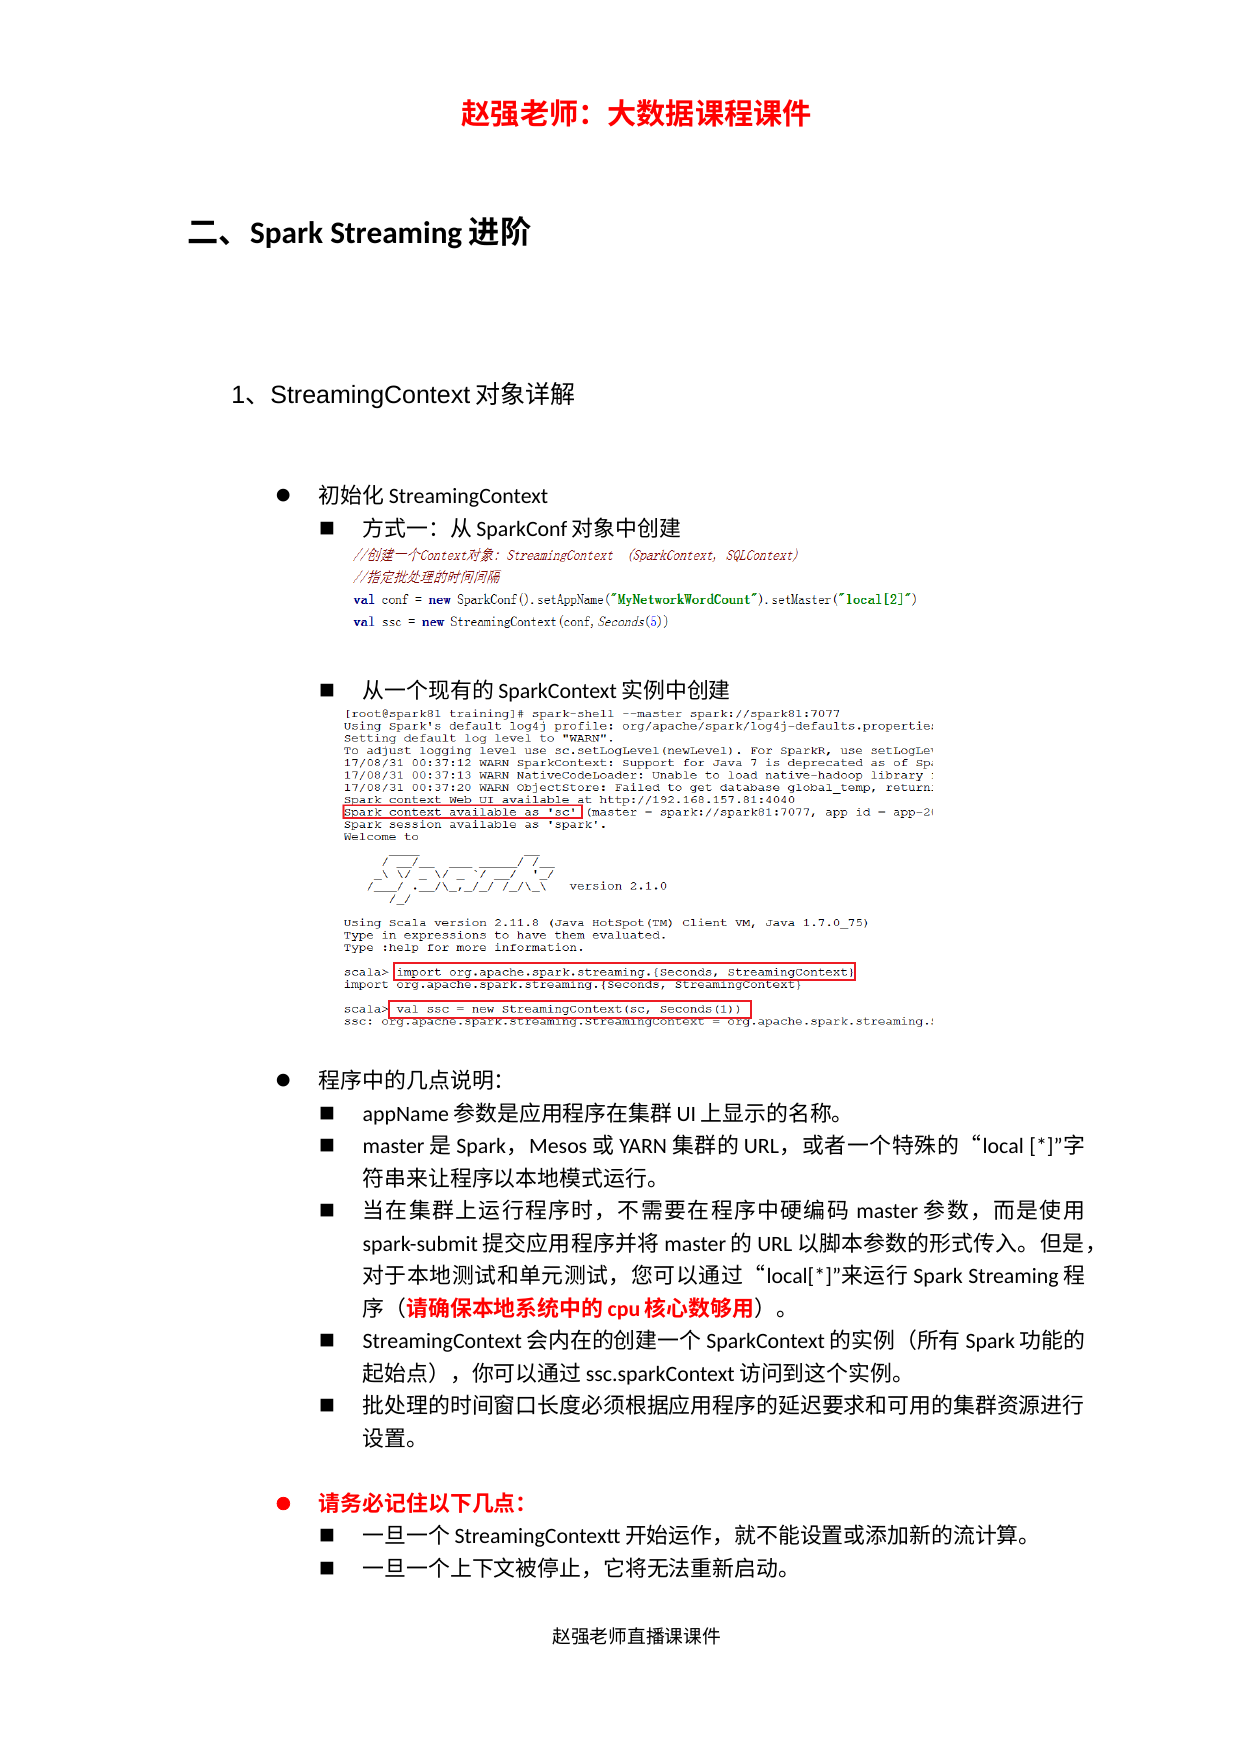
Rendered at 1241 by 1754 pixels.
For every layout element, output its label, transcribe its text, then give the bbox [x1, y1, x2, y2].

picture [349, 543, 924, 635]
list 一旦一个上下文被停止，它将无法重新启动。 [319, 1551, 1085, 1583]
picture [340, 705, 933, 1032]
list 当在集群上运行程序时，不需要在程序中硬编码master参数，而是使用spark-submit提交应用程序并将master的URL以脚本参数的形式传入。但是，对于本地测试和单元测试，您可以通过“local[*]”来运行Spark Streaming程序（请确保本地系统中的cpu核心数够用）。 [319, 1193, 1085, 1323]
list StreamingContext会内在的创建一个SparkContext的实例（所有Spark功能的起始点），你可以通过ssc.sparkContext访问到这个实例。 [319, 1323, 1085, 1388]
list 从一个现有的SparkContext实例中创建 [319, 673, 1085, 706]
list 初始化StreamingContext [275, 478, 1085, 511]
list master是Spark，Mesos或YARN集群的URL，或者一个特殊的“local [*]”字符串来让程序以本地模式运行。 [319, 1128, 1085, 1193]
list 请务必记住以下几点： [275, 1486, 1085, 1518]
list 批处理的时间窗口长度必须根据应用程序的延迟要求和可用的集群资源进行设置。 [319, 1388, 1085, 1453]
list 程序中的几点说明： [275, 1063, 1085, 1096]
subtitle 二、Spark Streaming进阶 [187, 197, 1085, 262]
subtitle 1、StreamingContext对象详解 [187, 360, 1085, 425]
list 方式一：从SparkConf对象中创建 [319, 511, 1085, 543]
list 一旦一个StreamingContextt开始运作，就不能设置或添加新的流计算。 [319, 1518, 1085, 1551]
list appName参数是应用程序在集群UI上显示的名称。 [319, 1096, 1085, 1128]
